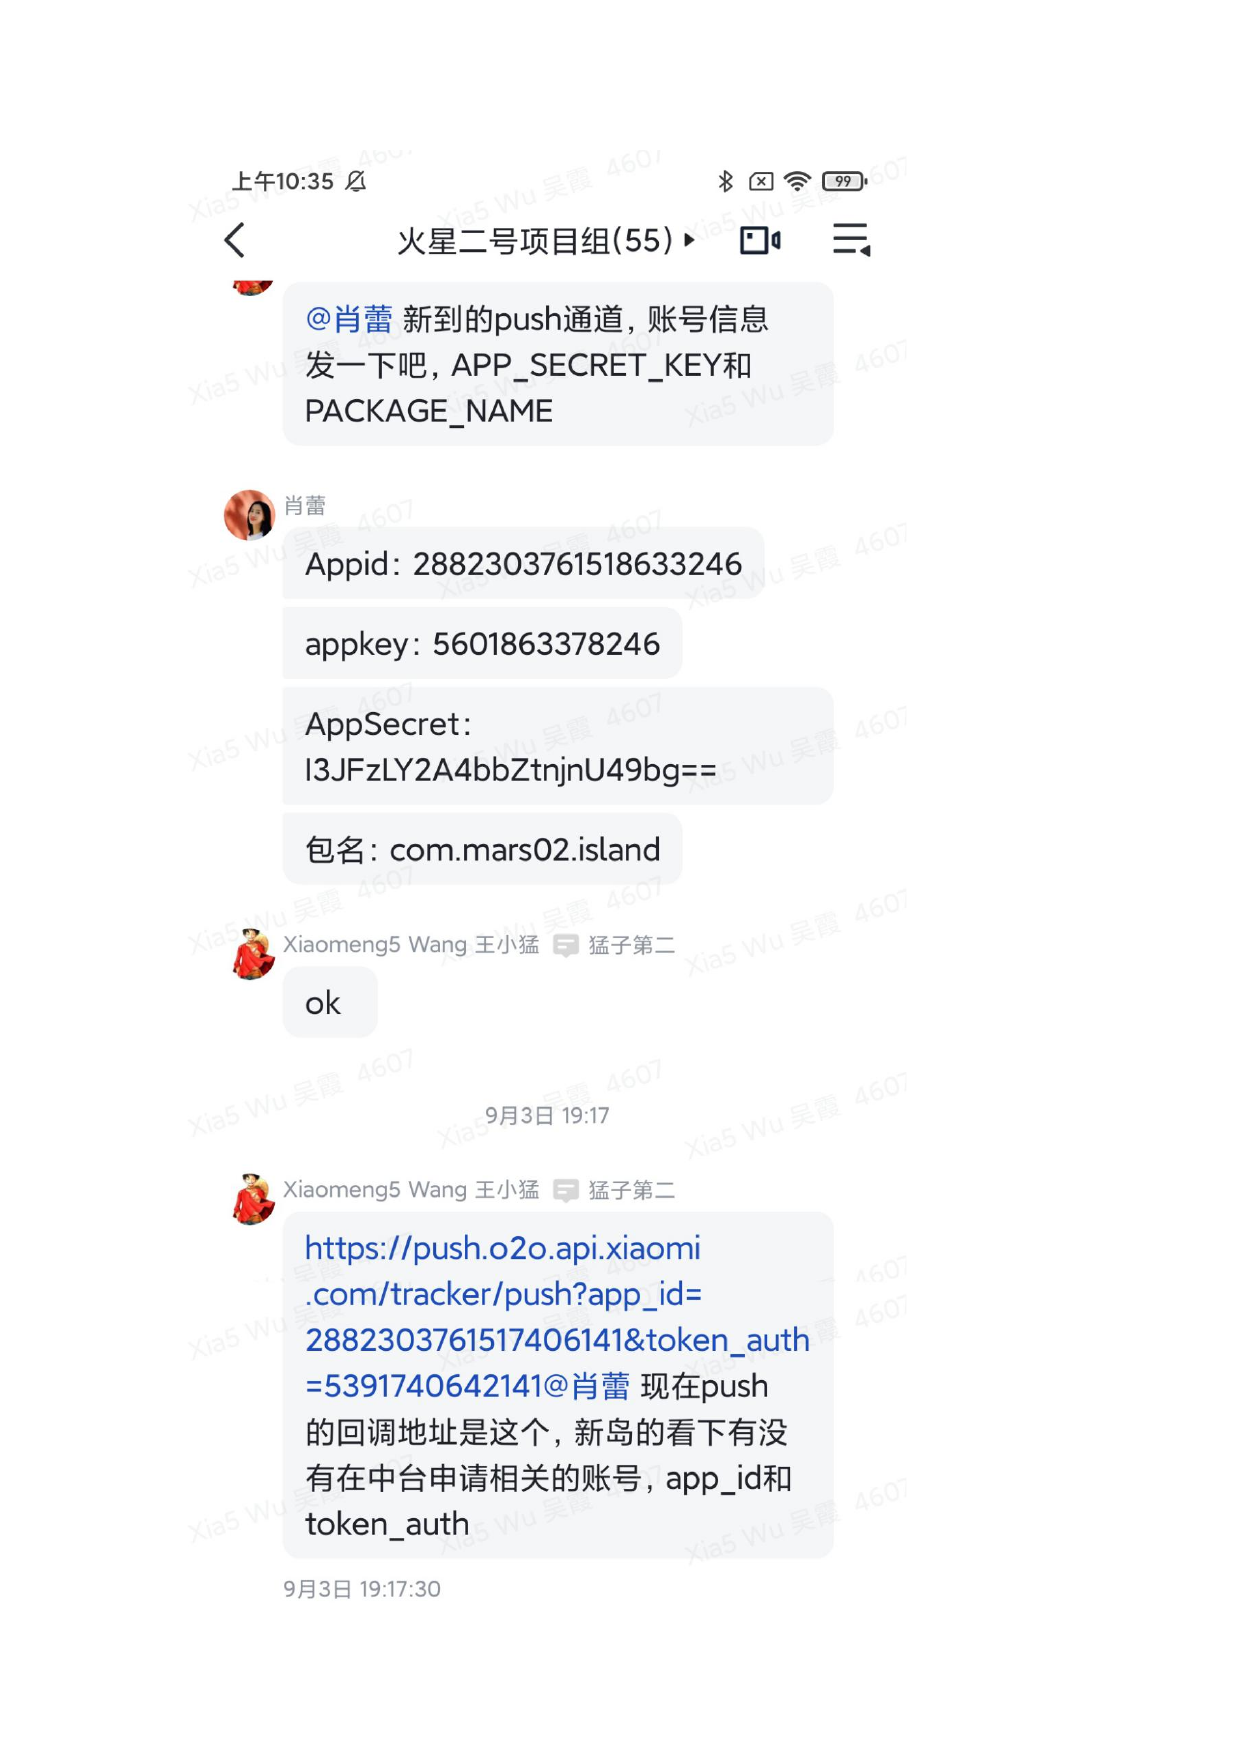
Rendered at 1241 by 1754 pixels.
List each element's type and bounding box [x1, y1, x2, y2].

picture [187, 150, 907, 1603]
